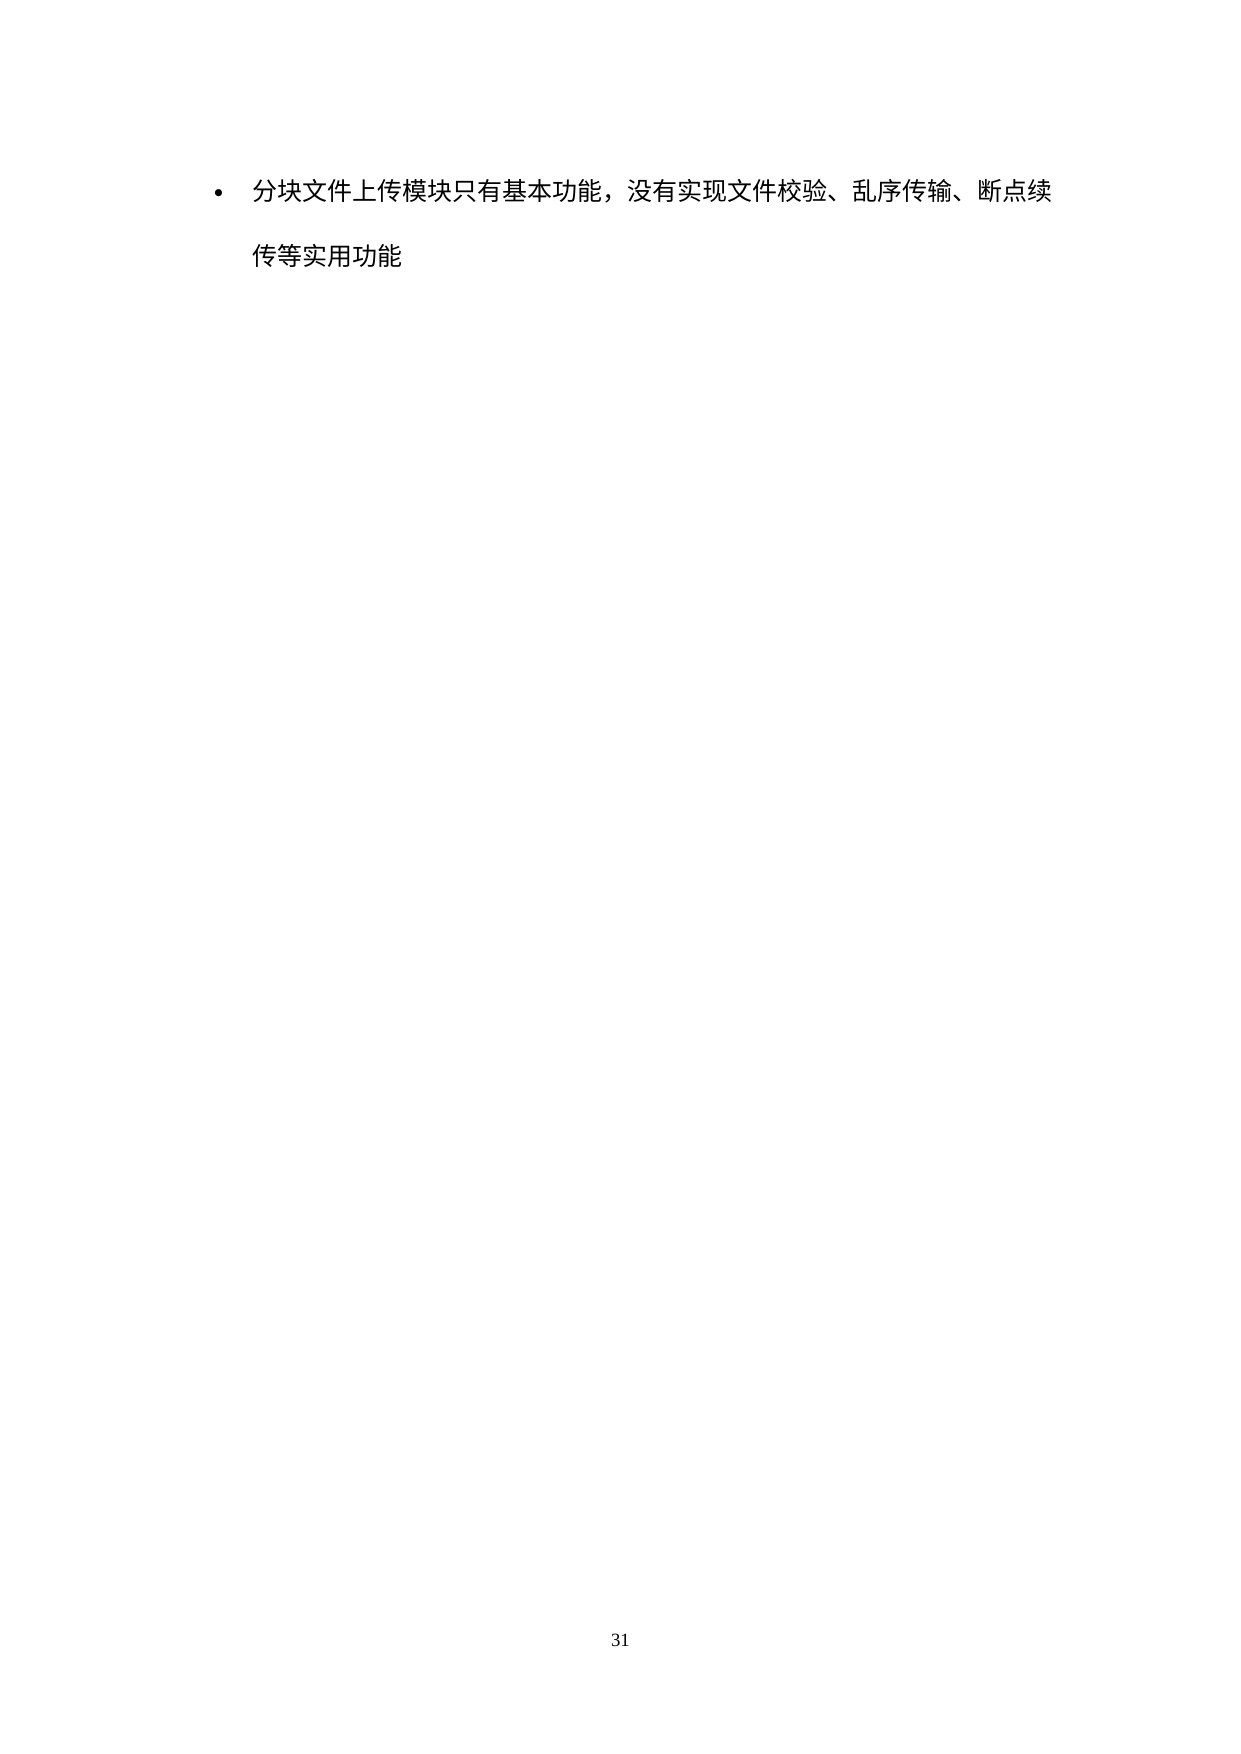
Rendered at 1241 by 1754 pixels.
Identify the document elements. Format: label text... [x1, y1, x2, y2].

list 分块文件上传模块只有基本功能，没有实现文件校验、乱序传输、断点续传等实用功能 [215, 157, 1063, 287]
